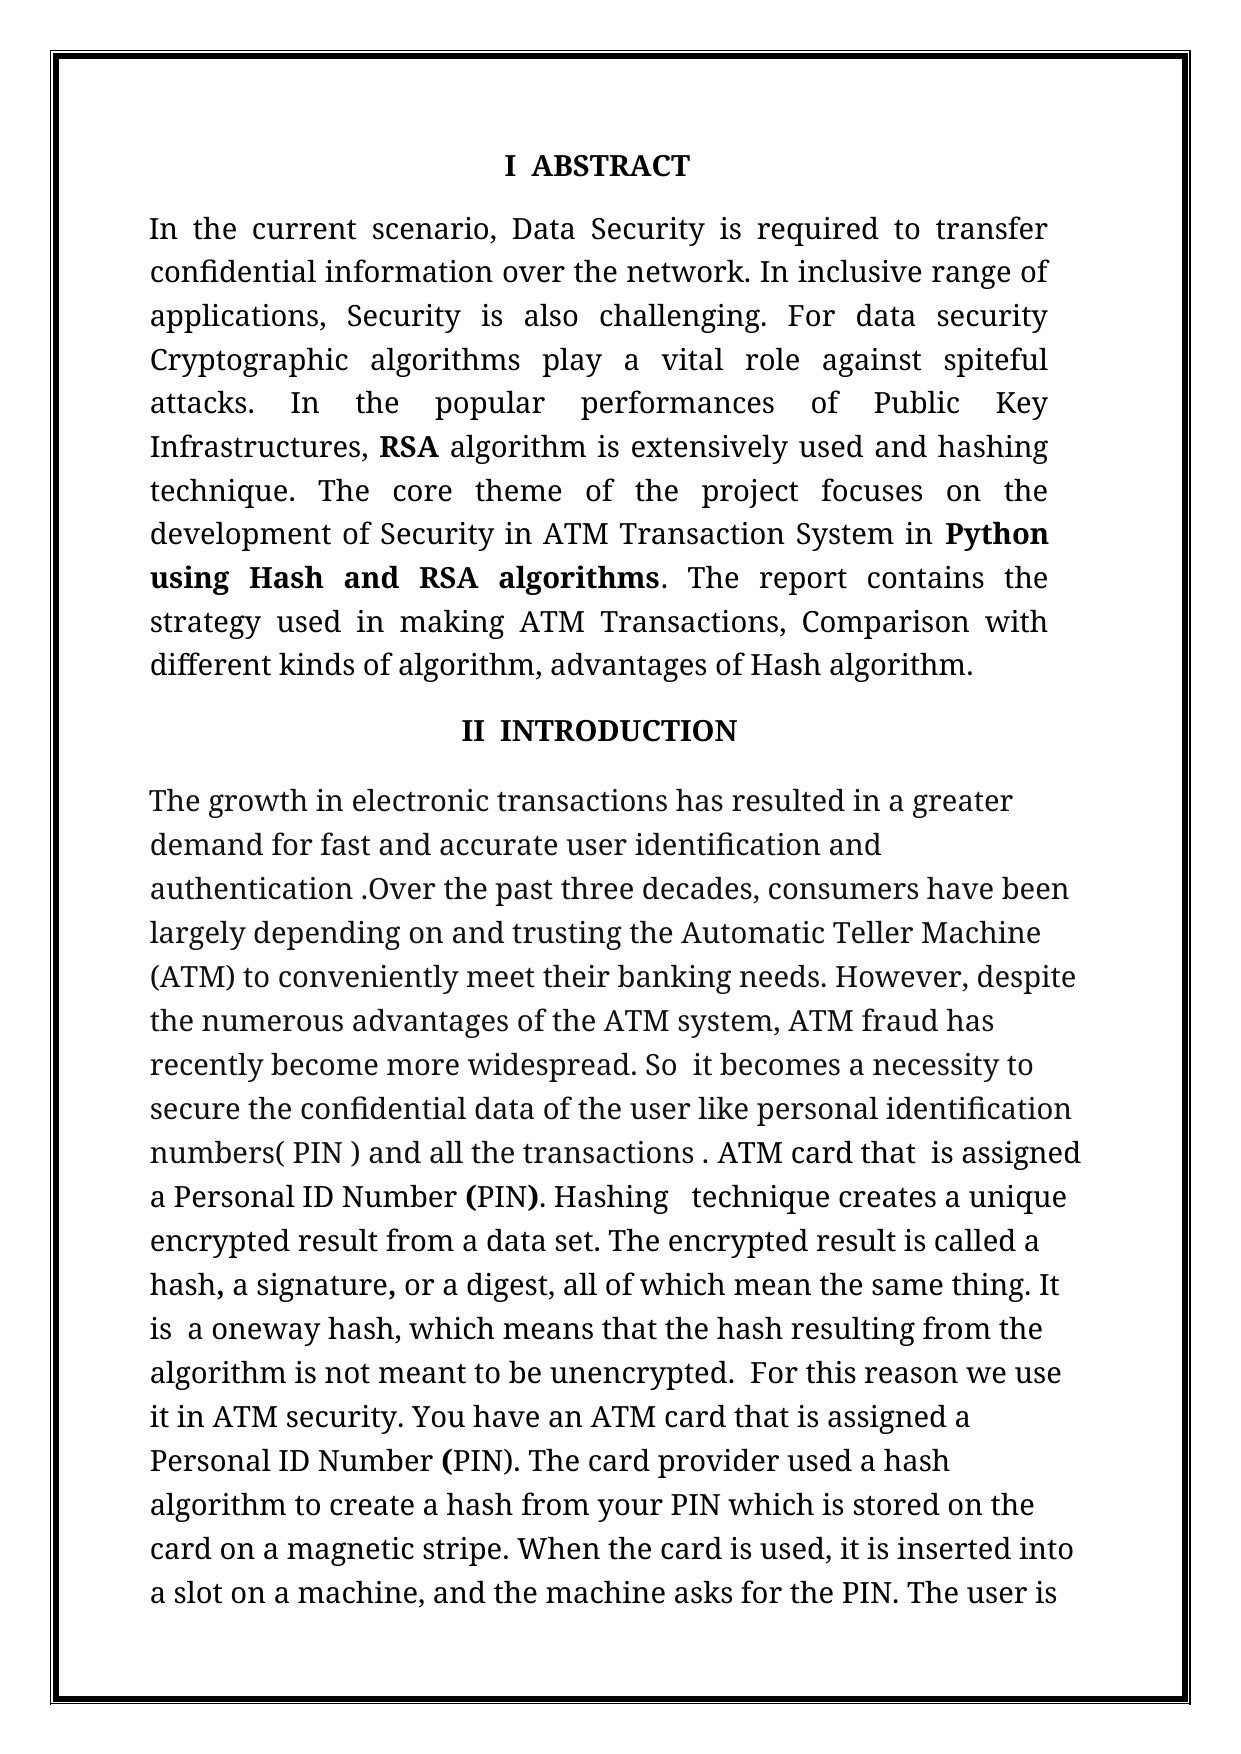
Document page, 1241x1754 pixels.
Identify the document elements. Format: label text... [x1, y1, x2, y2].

subtitle II INTRODUCTION [150, 710, 1049, 750]
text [148, 781, 1089, 1612]
text In the current scenario, Data Security is required to transfer confidential information over the network. In inclusive range of applications, Security is also challenging. For data security Cryptographic algorithms play a vital role against spiteful attacks. In the popular performances of Public Key Infrastructures, RSA algorithm is extensively used and hashing technique. The core theme of the project focuses on the development of Security in ATM Transaction System in Python using Hash and RSA algorithms. The report contains the strategy used in making ATM Transactions, Comparison with different kinds of algorithm, advantages of Hash algorithm. [148, 208, 1049, 684]
subtitle I ABSTRACT [150, 146, 1044, 185]
